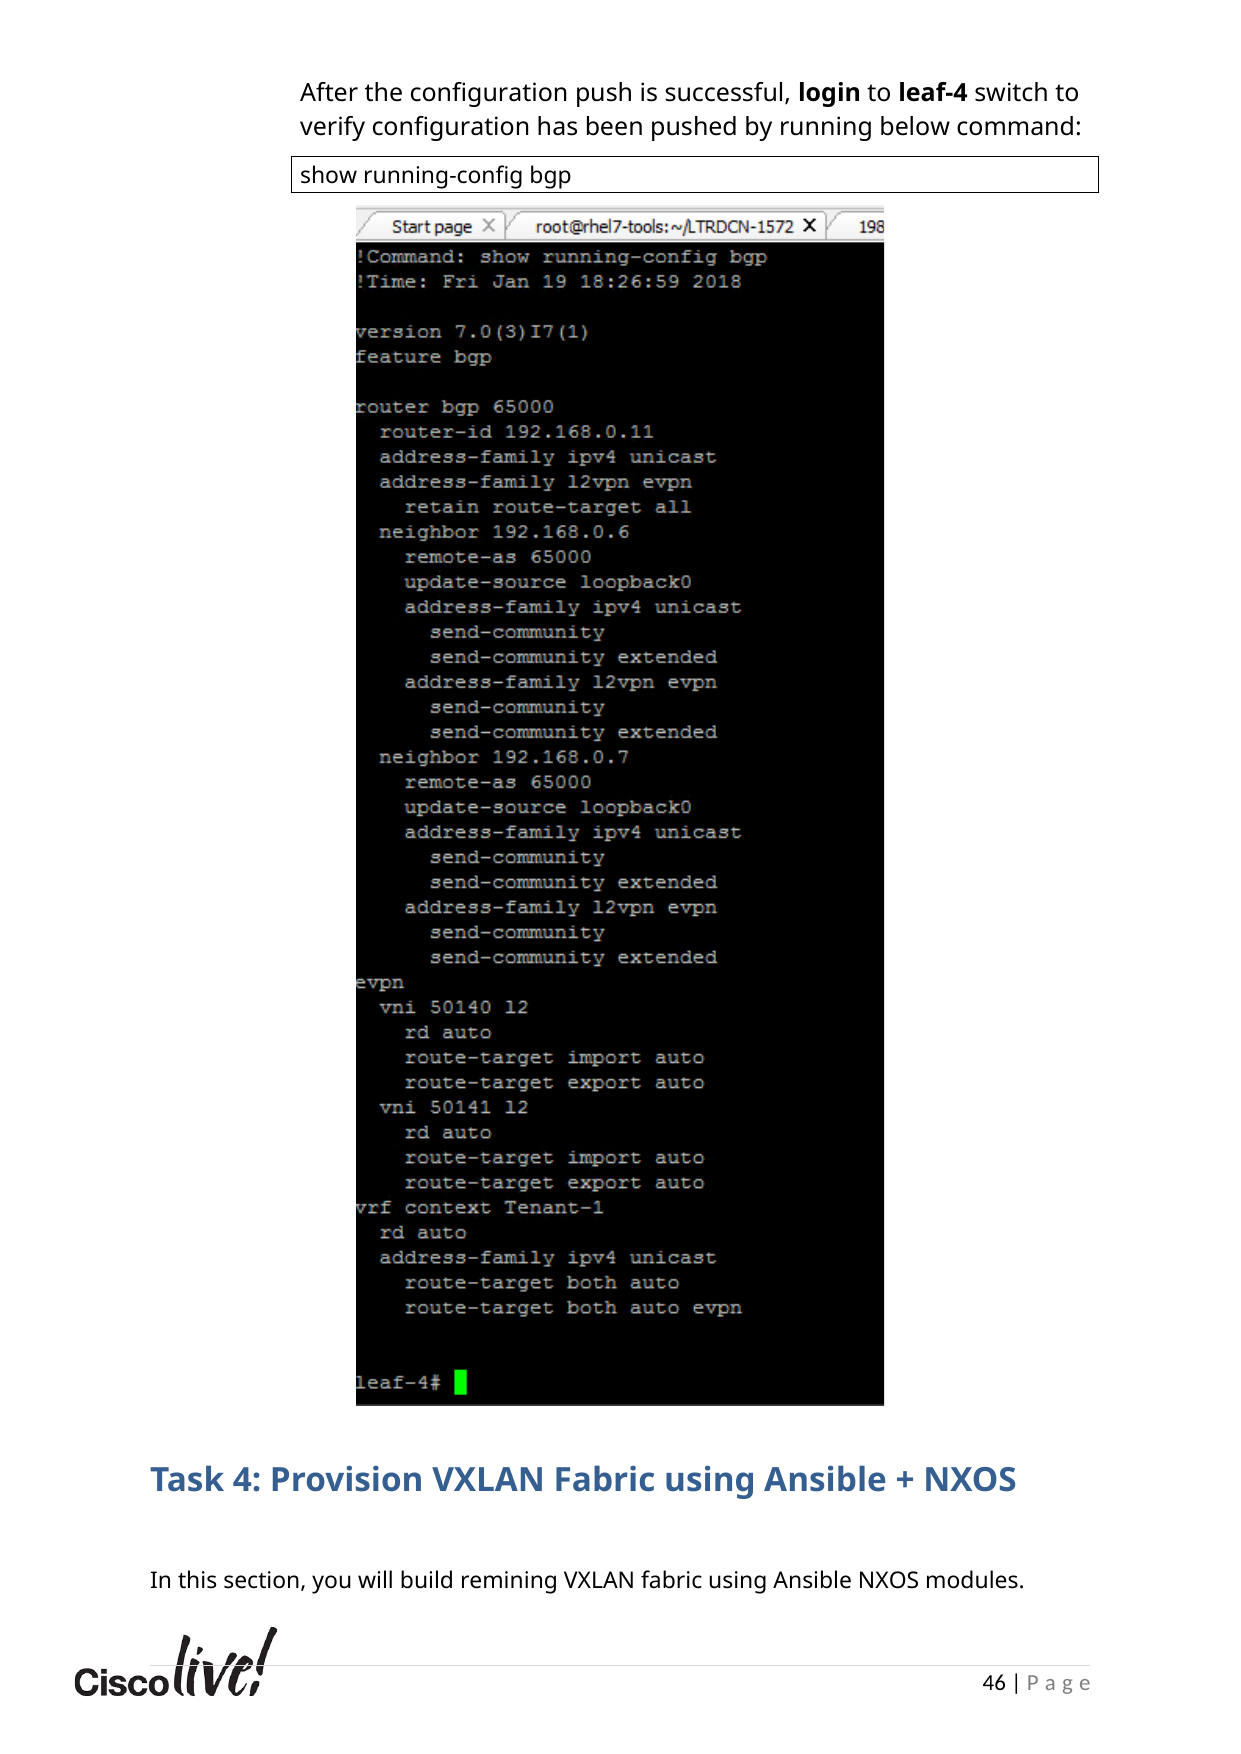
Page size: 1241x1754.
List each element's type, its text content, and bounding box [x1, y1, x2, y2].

text In this section, you will build remining VXLAN fabric using Ansible NXOS modules. [150, 1564, 1090, 1595]
text After the configuration push is successful, login to leaf-4 switch to verify configuration has been pushed by running below command: [300, 75, 1090, 143]
picture [356, 205, 885, 1406]
text Task 4: Provision VXLAN Fabric using Ansible + NXOS [150, 1456, 1090, 1501]
text show running-config bgp [292, 157, 1098, 192]
picture [74, 1627, 278, 1698]
